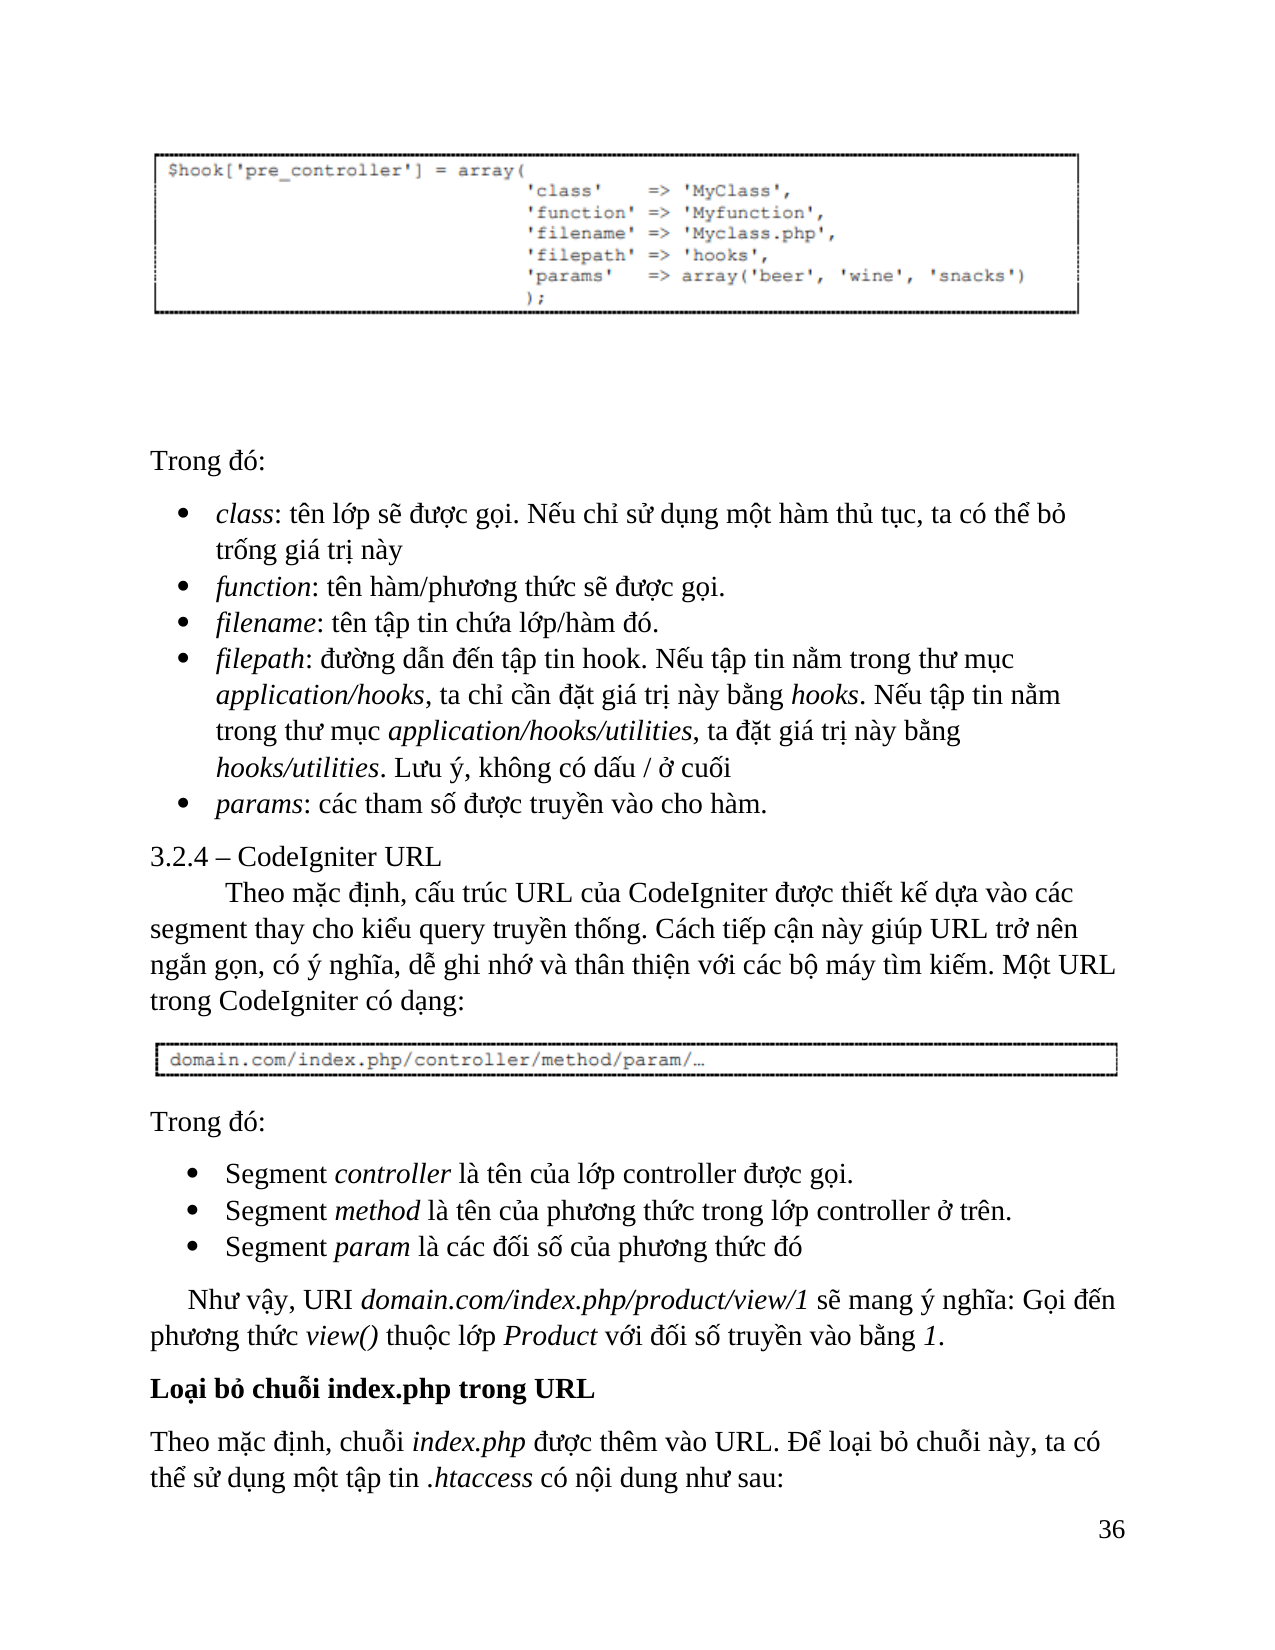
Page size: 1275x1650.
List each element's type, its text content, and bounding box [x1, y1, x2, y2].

text Trong đó: [150, 1104, 1125, 1137]
text Trong đó: [150, 443, 1125, 477]
list filename: tên tập tin chứa lớp/hàm đó. [178, 605, 1125, 638]
list Segment param là các đối số của phương thức đó [187, 1229, 1125, 1263]
list function: tên hàm/phương thức sẽ được gọi. [178, 569, 1125, 602]
list class: tên lớp sẽ được gọi. Nếu chỉ sử dụng một hàm thủ tục, ta có thể bỏ trống giá trị này [178, 496, 1125, 566]
text Theo mặc định, chuỗi index.php được thêm vào URL. Để loại bỏ chuỗi này, ta có thể sử dụng một tập tin .htaccess có nội dung như sau: [150, 1424, 1125, 1493]
text Loại bỏ chuỗi index.php trong URL [150, 1371, 1125, 1404]
subtitle 3.2.4 – CodeIgniter URL [150, 839, 1125, 872]
picture [150, 150, 1087, 319]
text Như vậy, URI domain.com/index.php/product/view/1 sẽ mang ý nghĩa: Gọi đến phương thức view() thuộc lớp Product với đối số truyền vào bằng 1. [150, 1282, 1125, 1352]
text Theo mặc định, cấu trúc URL của CodeIgniter được thiết kế dựa vào các segment thay cho kiểu query truyền thống. Cách tiếp cận này giúp URL trở nên ngắn gọn, có ý nghĩa, dễ ghi nhớ và thân thiện với các bộ máy tìm kiếm. Một URL trong CodeIgniter có dạng: [150, 875, 1125, 1017]
list params: các tham số được truyền vào cho hàm. [178, 786, 1125, 819]
list Segment controller là tên của lớp controller được gọi. [187, 1157, 1125, 1190]
list Segment method là tên của phương thức trong lớp controller ở trên. [187, 1193, 1125, 1226]
picture [150, 1036, 1125, 1085]
list filepath: đường dẫn đến tập tin hook. Nếu tập tin nằm trong thư mục application/hooks, ta chỉ cần đặt giá trị này bằng hooks. Nếu tập tin nằm trong thư mục application/hooks/utilities, ta đặt giá trị này bằng hooks/utilities. Lưu ý, không có dấu / ở cuối [178, 641, 1125, 783]
